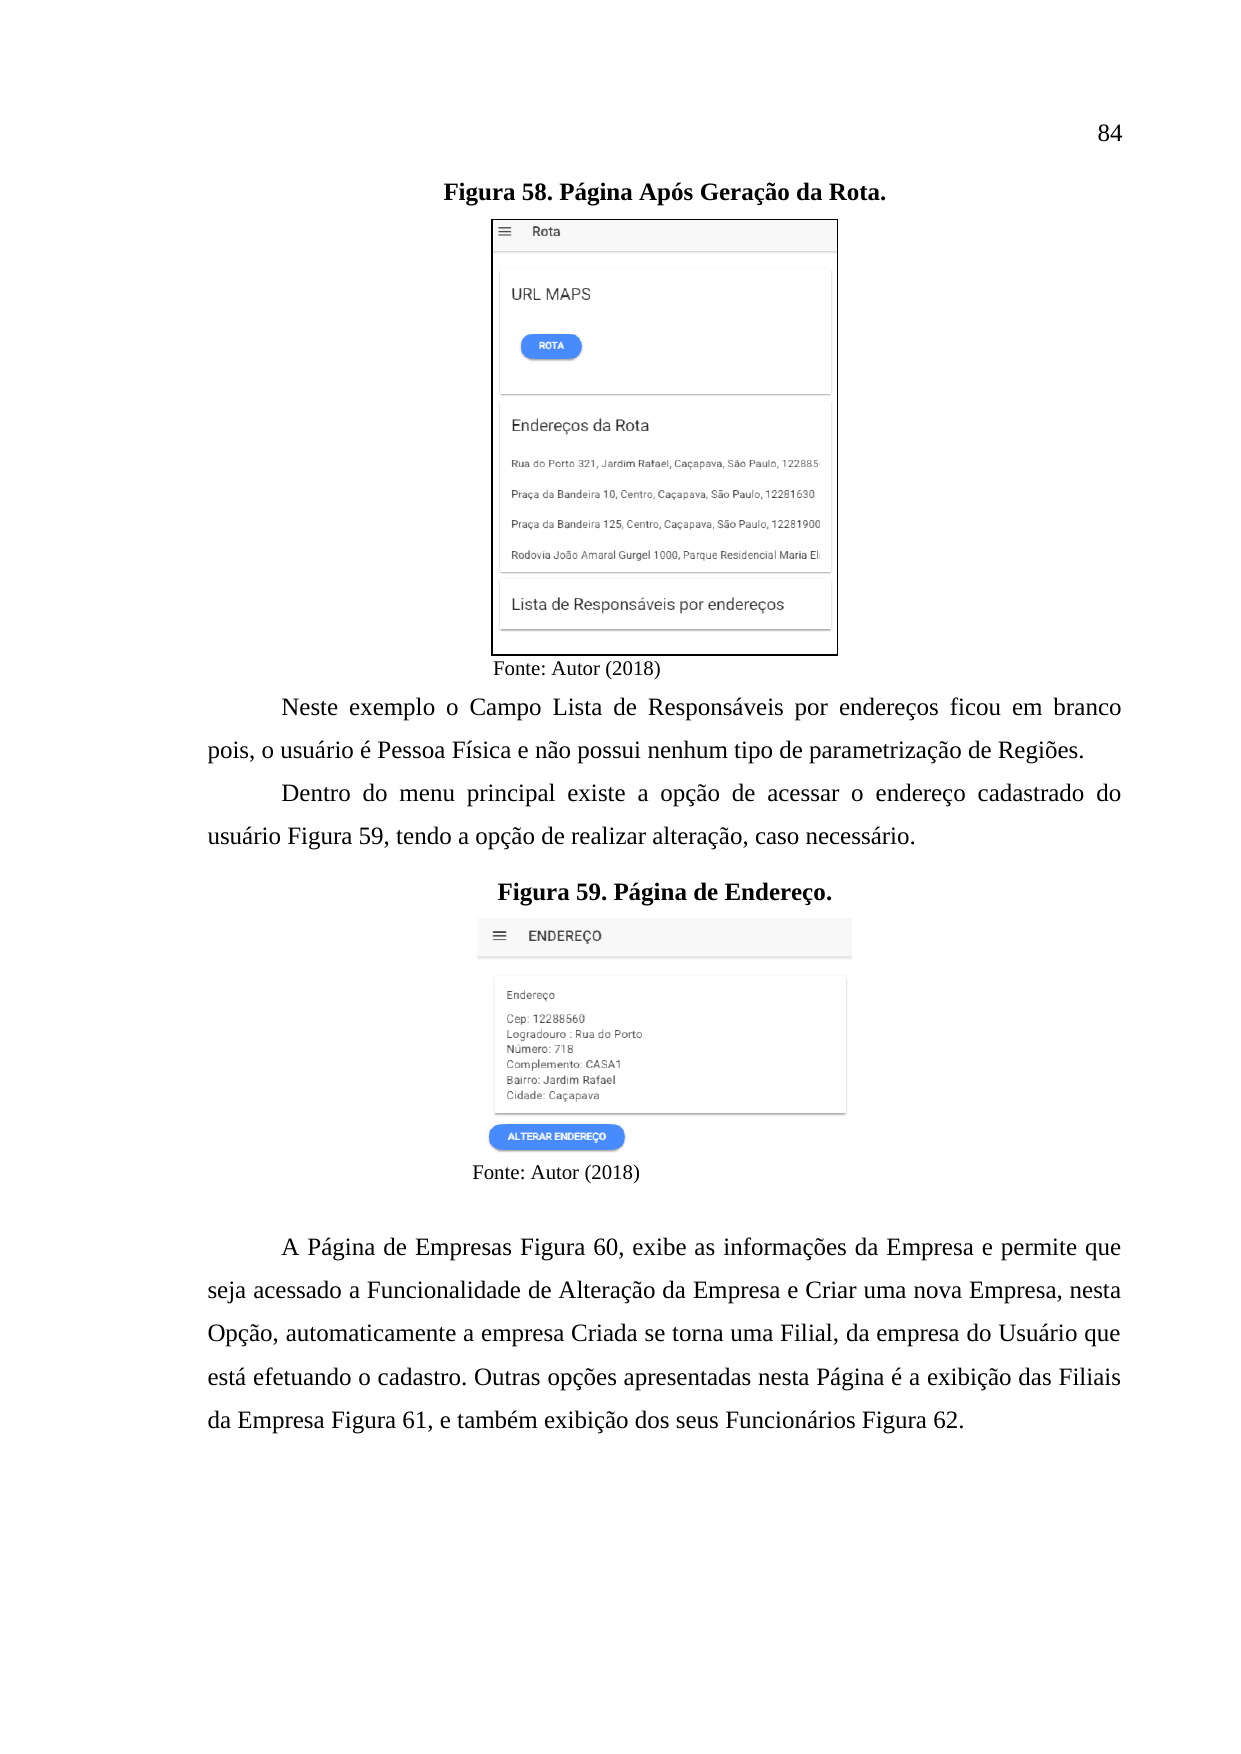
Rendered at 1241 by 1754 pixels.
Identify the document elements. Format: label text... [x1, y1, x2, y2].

picture [493, 220, 837, 654]
text Figura 59. Página de Endereço. [207, 877, 1122, 906]
text A Página de Empresas Figura 60, exibe as informações da Empresa e permite que seja acessado a Funcionalidade de Alteração da Empresa e Criar uma nova Empresa, nesta Opção, automaticamente a empresa Criada se torna uma Filial, da empresa do Usuário que está efetuando o cadastro. Outras opções apresentadas nesta Página é a exibição das Filiais da Empresa Figura 61, e também exibição dos seus Funcionários Figura 62. [207, 1232, 1122, 1433]
picture [477, 918, 853, 1161]
text Fonte: Autor (2018) [207, 656, 1122, 680]
text Fonte: Autor (2018) [207, 1160, 1122, 1184]
text Neste exemplo o Campo Lista de Responsáveis por endereços ficou em branco pois, o usuário é Pessoa Física e não possui nenhum tipo de parametrização de Regiões. [207, 692, 1122, 764]
text Dentro do menu principal existe a opção de acessar o endereço cadastrado do usuário Figura 59, tendo a opção de realizar alteração, caso necessário. [207, 778, 1122, 850]
text Figura 58. Página Após Geração da Rota. [207, 177, 1122, 206]
